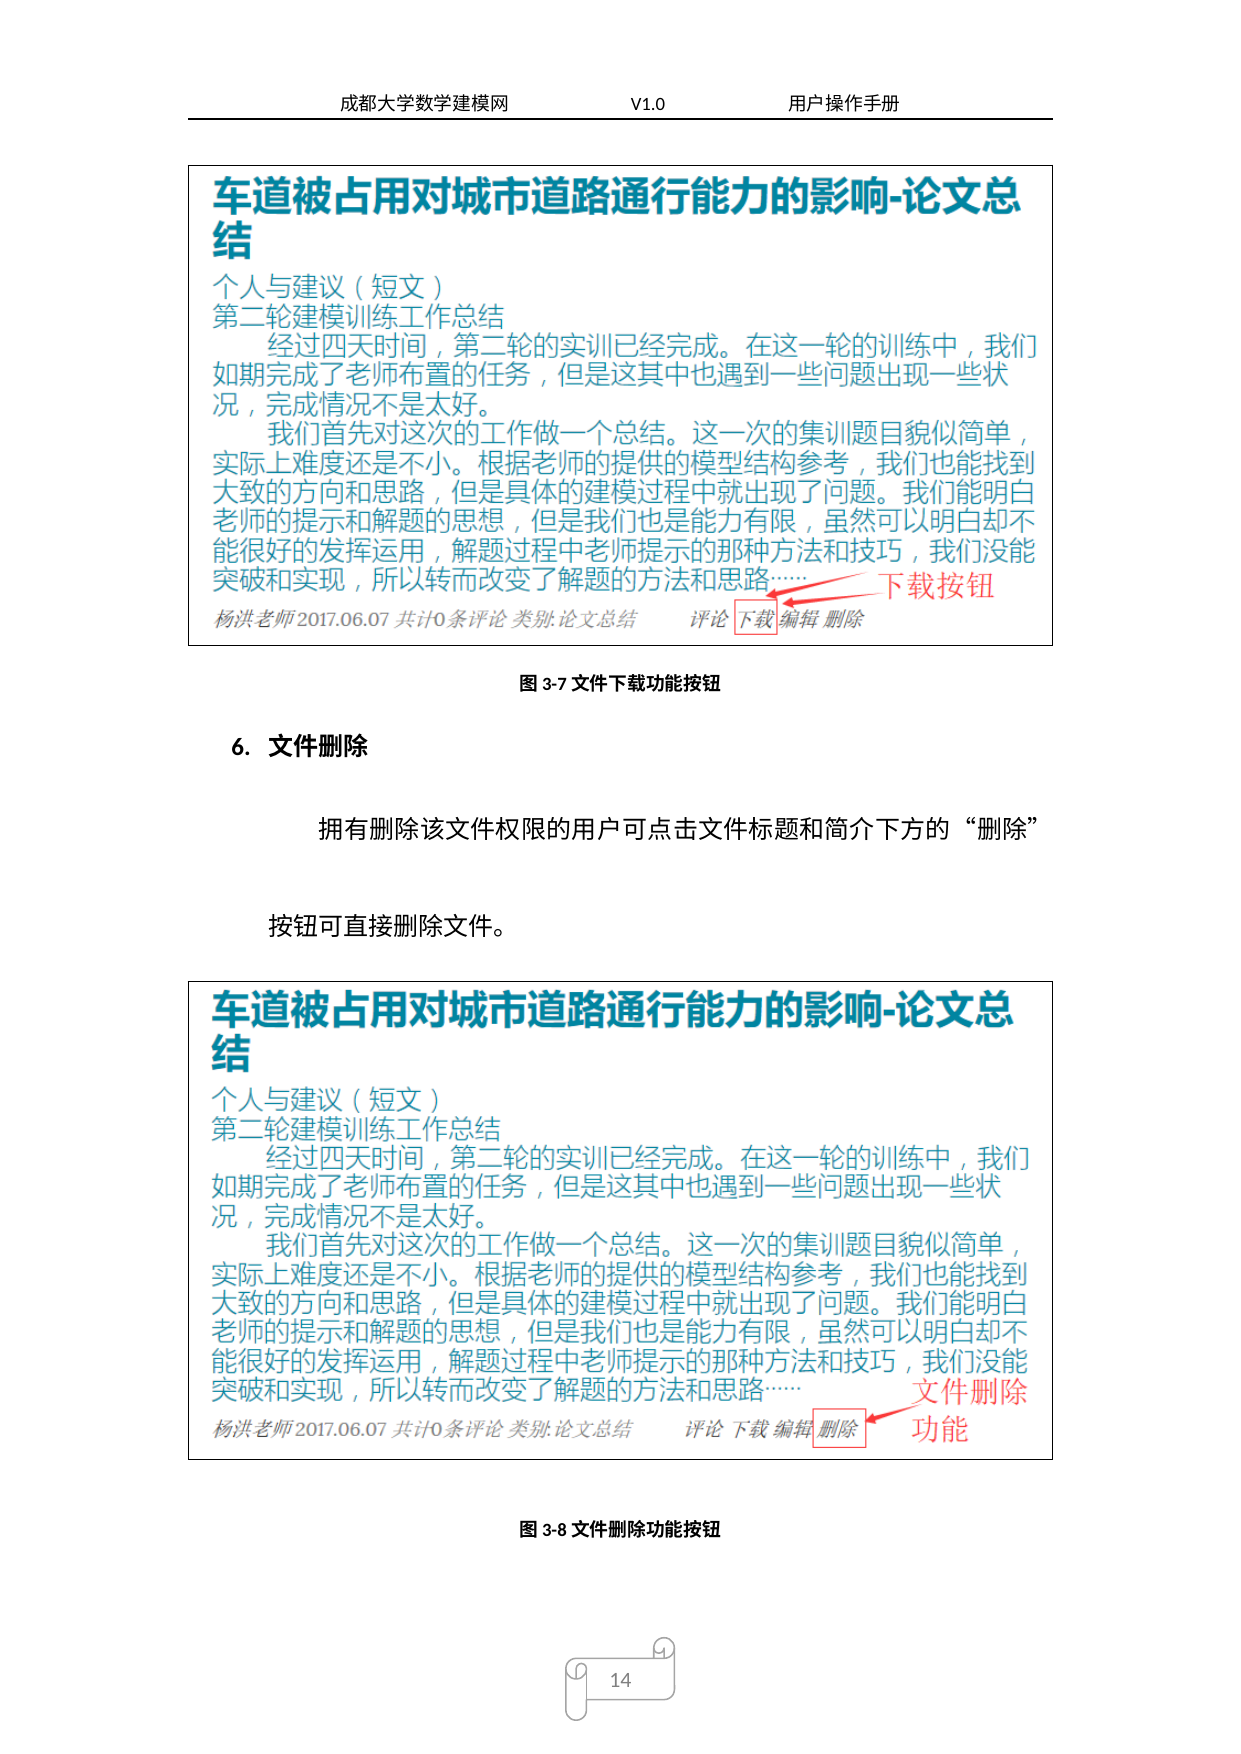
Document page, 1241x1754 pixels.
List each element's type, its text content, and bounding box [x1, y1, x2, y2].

list 拥有删除该文件权限的用户可点击文件标题和简介下方的“删除”按钮可直接删除文件。 [269, 795, 1053, 957]
picture [189, 166, 1052, 645]
picture [189, 982, 1052, 1459]
list 文件删除 [231, 712, 1053, 777]
